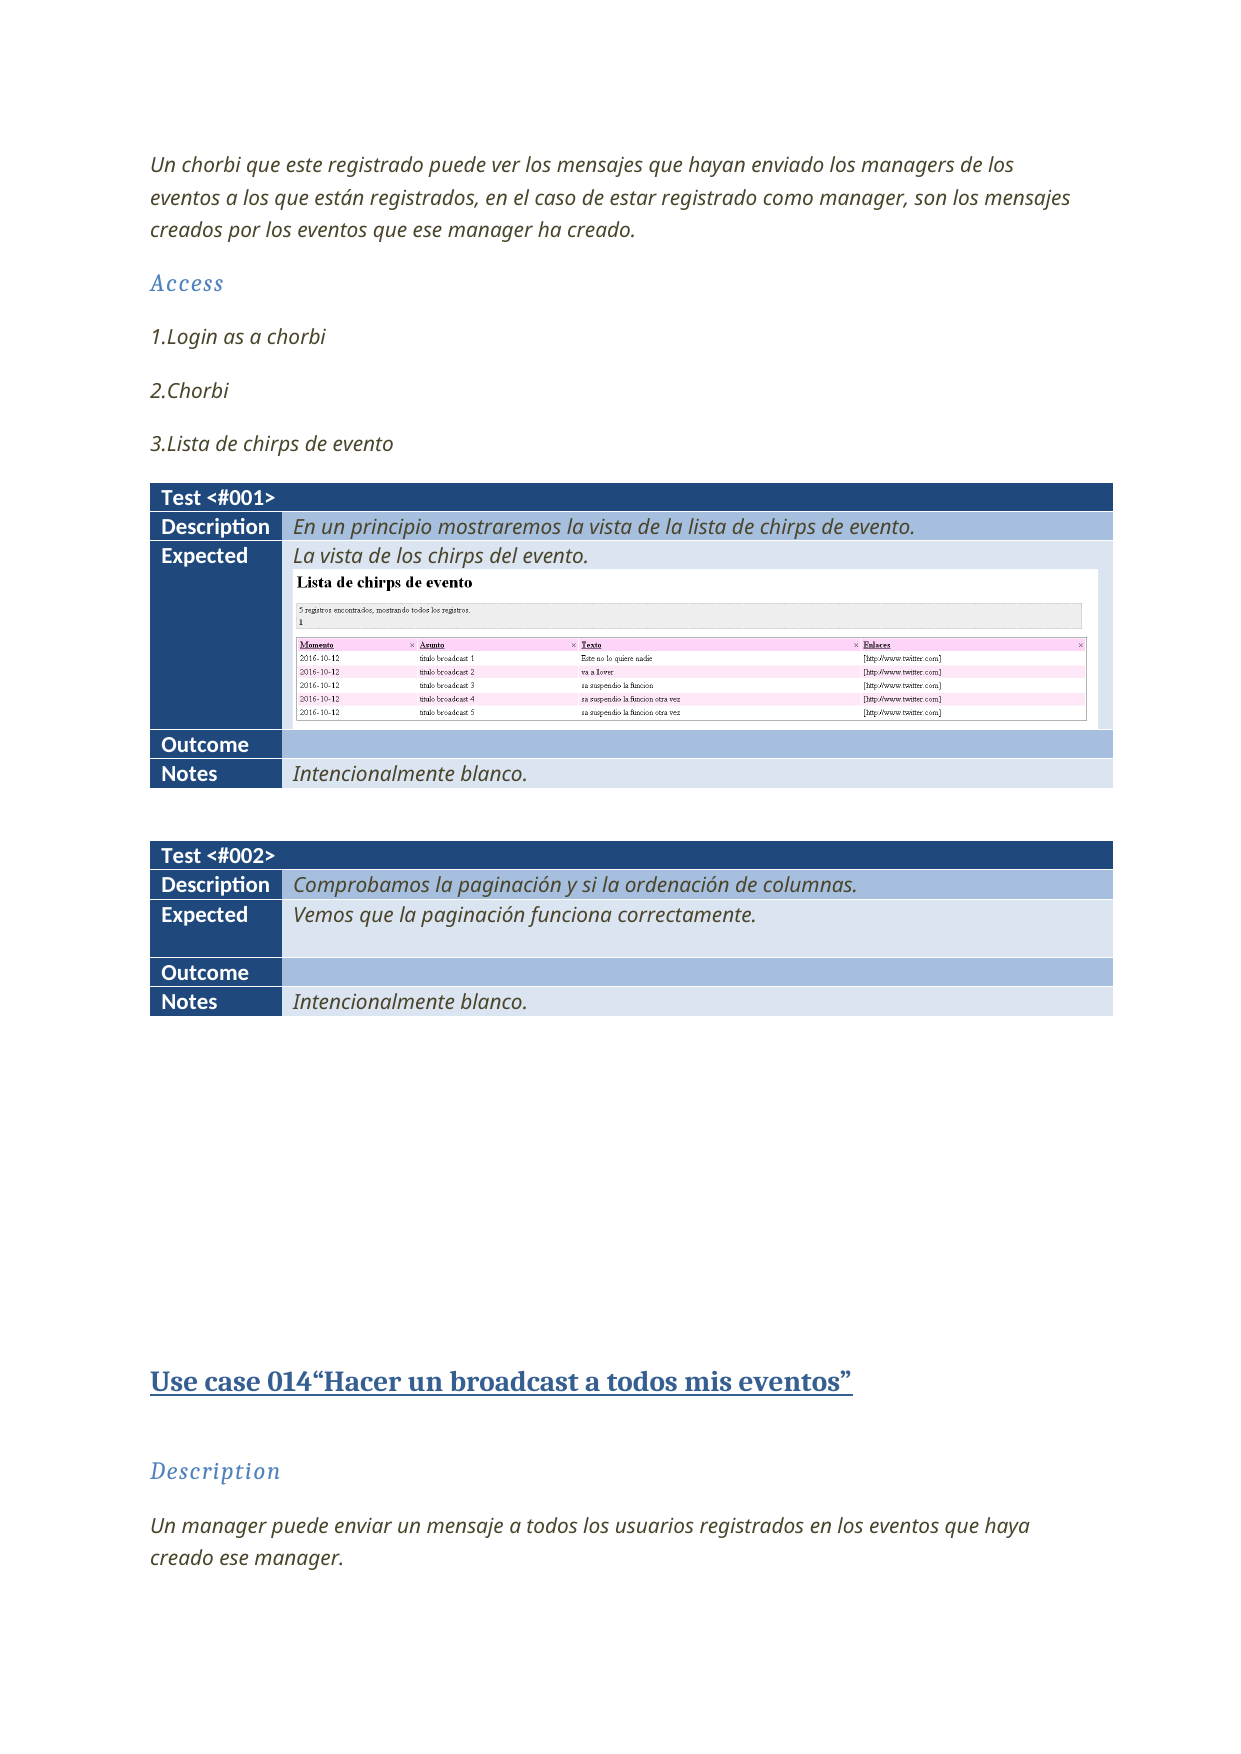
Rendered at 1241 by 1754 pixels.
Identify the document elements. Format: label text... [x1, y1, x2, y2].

text Un chorbi que este registrado puede ver los mensajes que hayan enviado los managers de los eventos a los que están registrados, en el caso de estar registrado como manager, son los mensajes creados por los eventos que ese manager ha creado. [150, 150, 1090, 244]
table_cell Notes [150, 987, 282, 1016]
table_cell La vista de los chirps del evento. [282, 541, 1113, 729]
text 3.Lista de chirps de evento [150, 429, 1090, 458]
table_cell Notes [150, 759, 282, 788]
table_cell Description [150, 870, 282, 899]
subtitle Access [150, 269, 1090, 297]
text 2.Chorbi [150, 376, 1090, 404]
table_cell [282, 730, 1113, 758]
text Un manager puede enviar un mensaje a todos los usuarios registrados en los eventos que haya creado ese manager. [150, 1511, 1090, 1572]
subtitle Use case 014“Hacer un broadcast a todos mis eventos” [150, 1365, 1090, 1399]
table_cell Comprobamos la paginación y si la ordenación de columnas. [282, 870, 1113, 899]
table_cell Outcome [150, 730, 282, 758]
table_cell Intencionalmente blanco. [282, 987, 1113, 1016]
table_cell Intencionalmente blanco. [282, 759, 1113, 788]
table_cell [282, 958, 1113, 986]
table_header Test <#001> [150, 483, 1113, 511]
table_cell Expected [150, 541, 282, 729]
table_cell Description [150, 512, 282, 540]
text 1.Login as a chorbi [150, 322, 1090, 351]
subtitle Description [150, 1457, 1090, 1486]
table_cell Outcome [150, 958, 282, 986]
table_cell En un principio mostraremos la vista de la lista de chirps de evento. [282, 512, 1113, 540]
picture [292, 569, 1099, 729]
table_cell Expected [150, 900, 282, 957]
table_cell Vemos que la paginación funciona correctamente. [282, 900, 1113, 957]
table_header Test <#002> [150, 841, 1113, 869]
